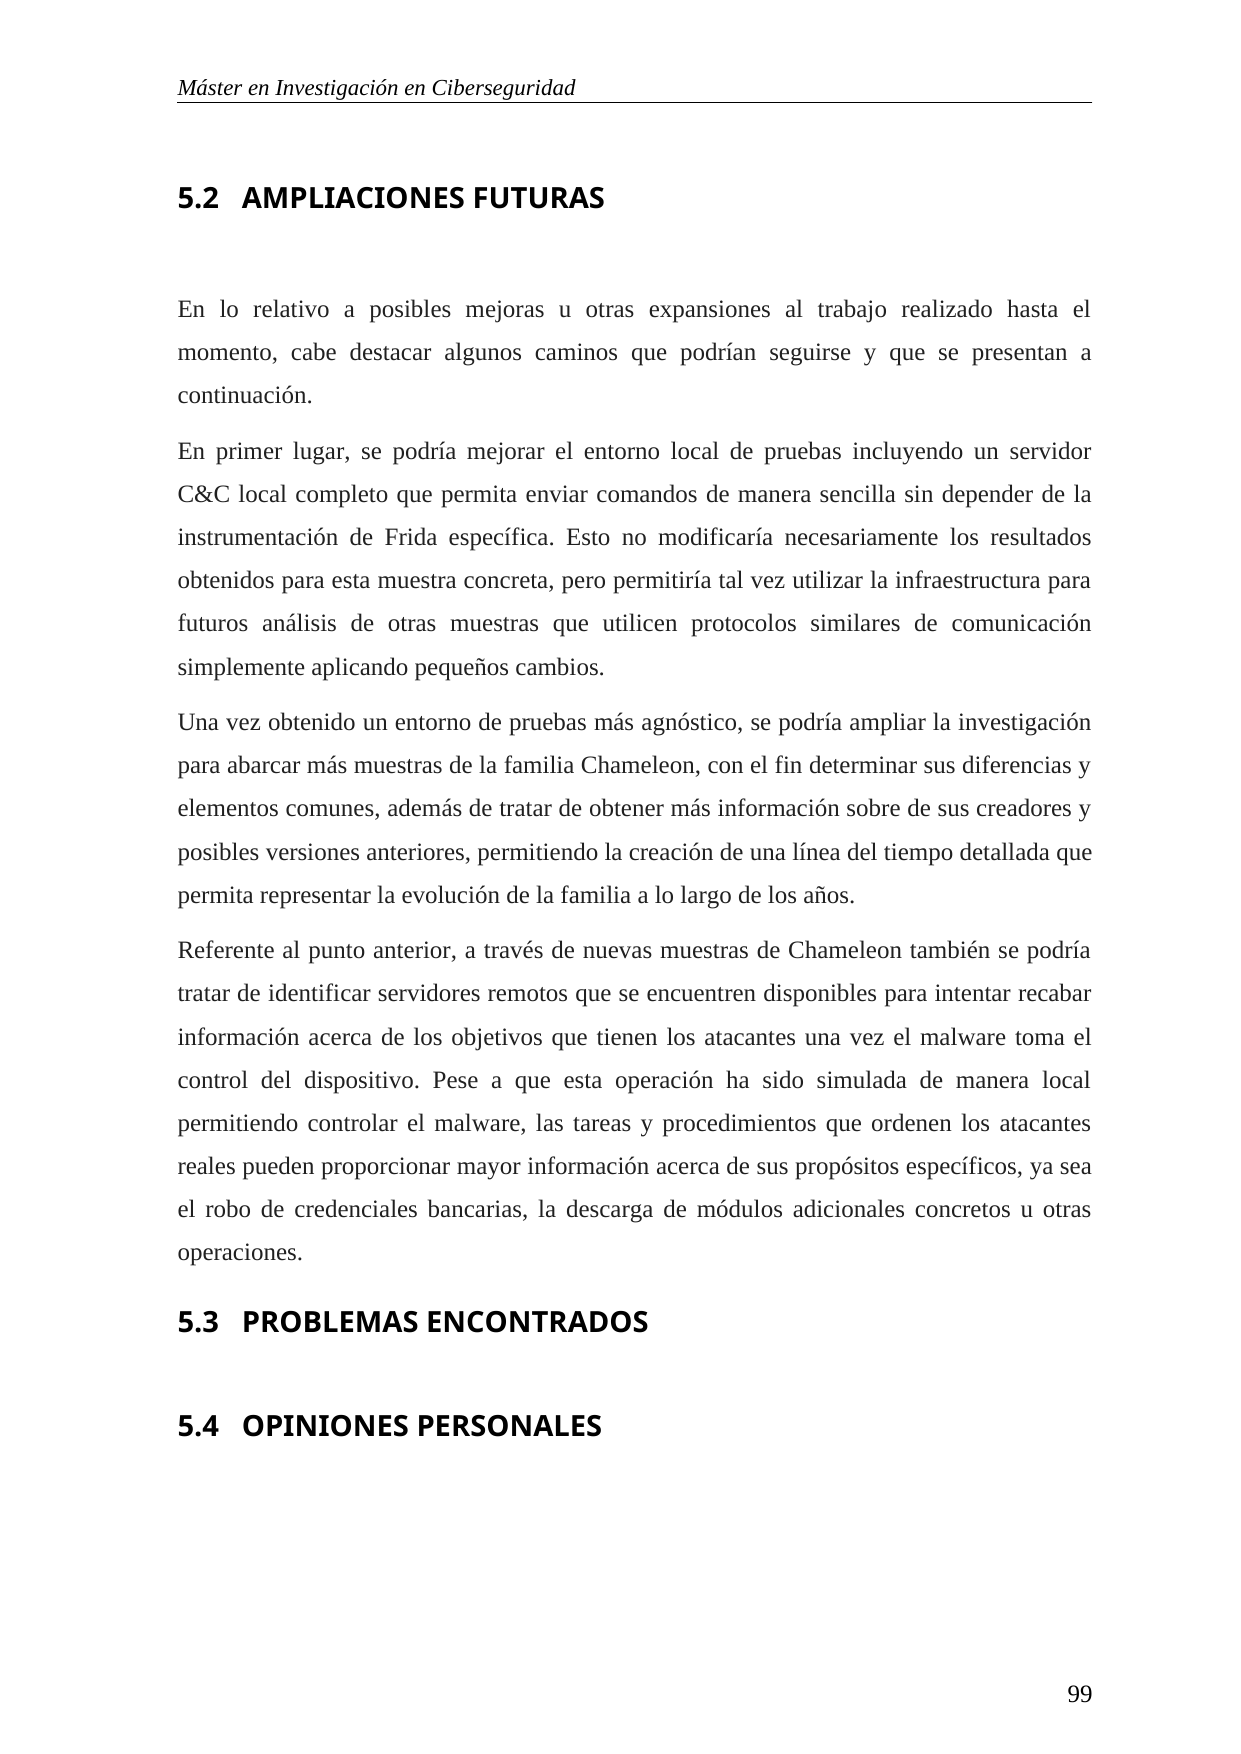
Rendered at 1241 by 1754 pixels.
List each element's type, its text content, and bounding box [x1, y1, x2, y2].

subtitle 5.2 AMPLIACIONES FUTURAS [177, 177, 1092, 217]
text En lo relativo a posibles mejoras u otras expansiones al trabajo realizado hasta el momento, cabe destacar algunos caminos que podrían seguirse y que se presentan a continuación. [177, 294, 1092, 409]
subtitle 5.3 PROBLEMAS ENCONTRADOS [177, 1301, 1092, 1341]
text Referente al punto anterior, a través de nuevas muestras de Chameleon también se podría tratar de identificar servidores remotos que se encuentren disponibles para intentar recabar información acerca de los objetivos que tienen los atacantes una vez el malware toma el control del dispositivo. Pese a que esta operación ha sido simulada de manera local permitiendo controlar el malware, las tareas y procedimientos que ordenen los atacantes reales pueden proporcionar mayor información acerca de sus propósitos específicos, ya sea el robo de credenciales bancarias, la descarga de módulos adicionales concretos u otras operaciones. [177, 935, 1092, 1266]
text En primer lugar, se podría mejorar el entorno local de pruebas incluyendo un servidor C&C local completo que permita enviar comandos de manera sencilla sin depender de la instrumentación de Frida específica. Esto no modificaría necesariamente los resultados obtenidos para esta muestra concreta, pero permitiría tal vez utilizar la infraestructura para futuros análisis de otras muestras que utilicen protocolos similares de comunicación simplemente aplicando pequeños cambios. [177, 436, 1092, 680]
subtitle 5.4 OPINIONES PERSONALES [177, 1405, 1092, 1444]
text Una vez obtenido un entorno de pruebas más agnóstico, se podría ampliar la investigación para abarcar más muestras de la familia Chameleon, con el fin determinar sus diferencias y elementos comunes, además de tratar de obtener más información sobre de sus creadores y posibles versiones anteriores, permitiendo la creación de una línea del tiempo detallada que permita representar la evolución de la familia a lo largo de los años. [177, 707, 1092, 908]
